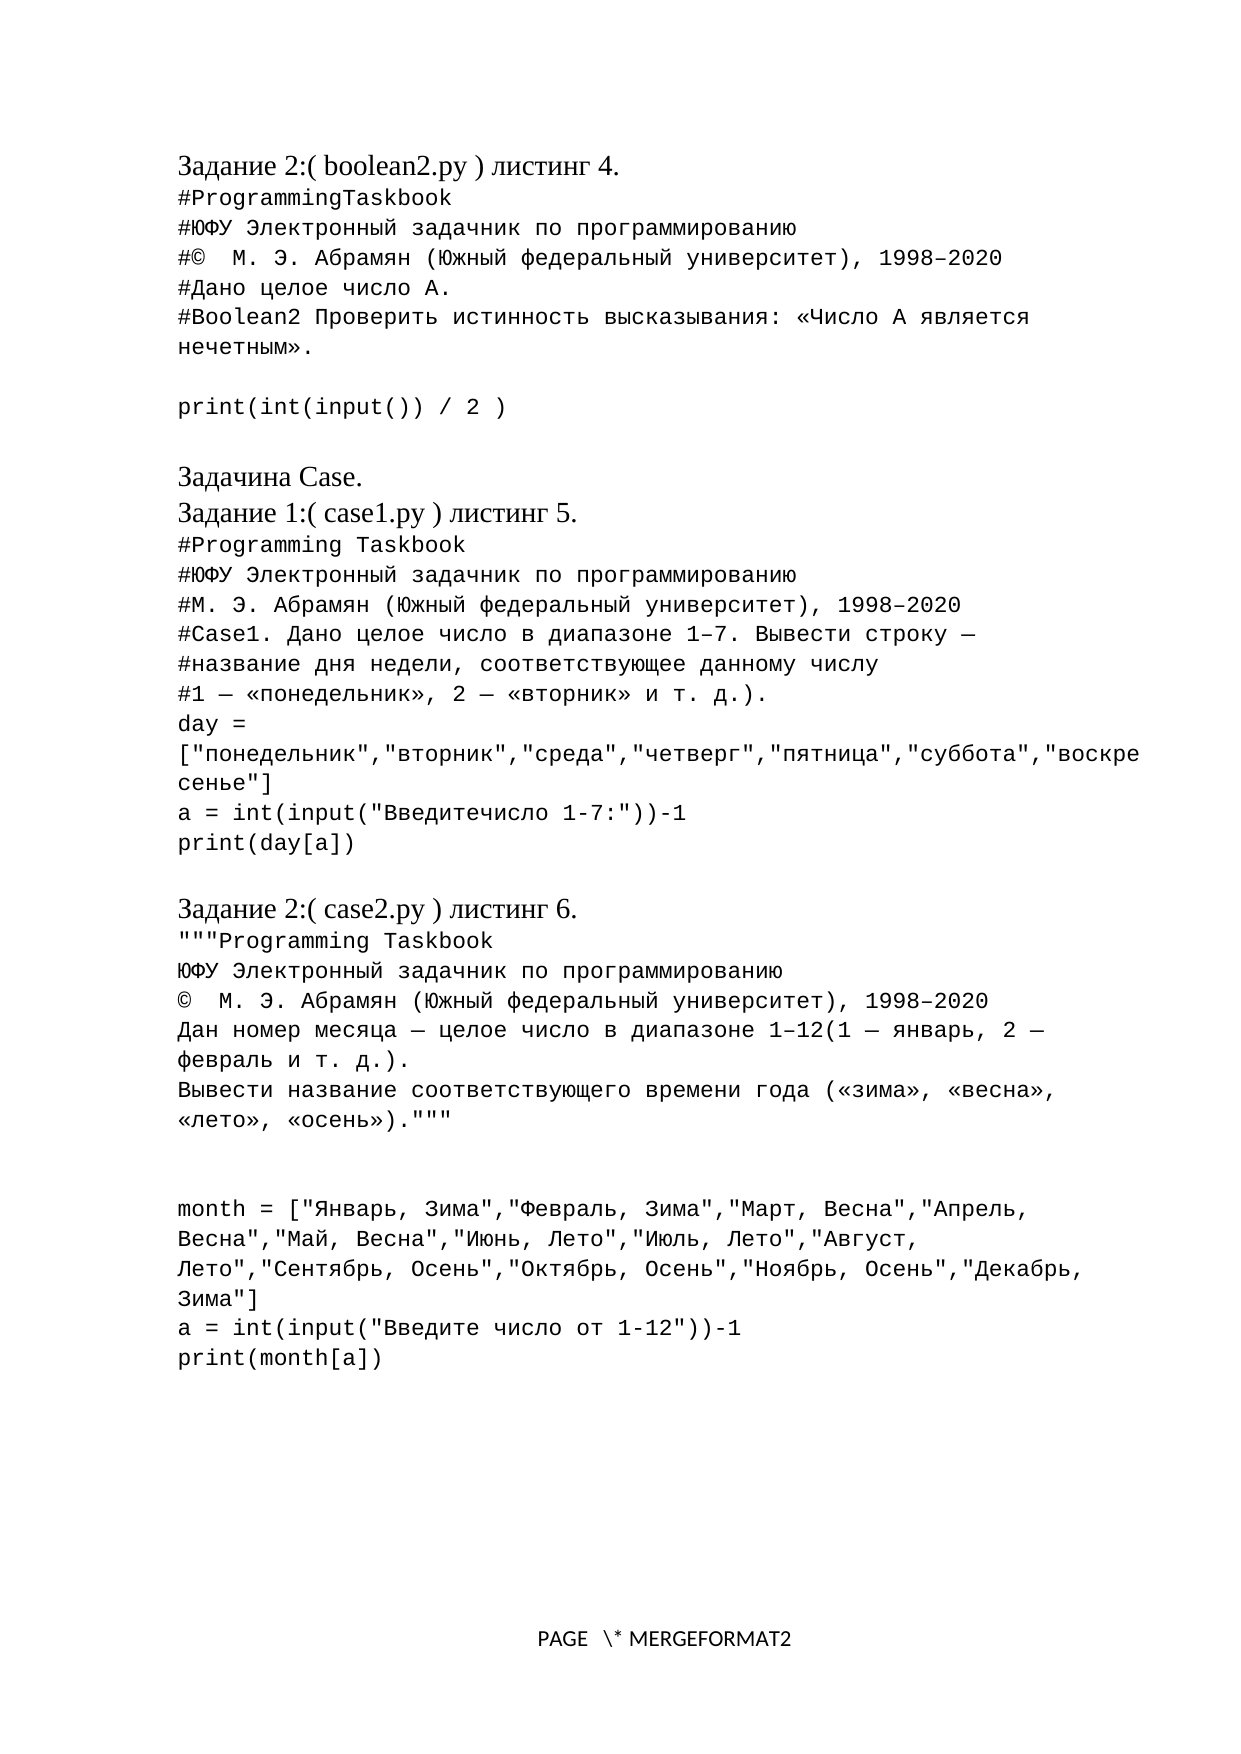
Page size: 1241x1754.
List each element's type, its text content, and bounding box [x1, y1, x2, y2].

text #Case1. Дано целое число в диапазоне 1–7. Вывести строку — [177, 623, 1152, 649]
text print(month[a]) [177, 1347, 1152, 1372]
text month = ["Январь, Зима","Февраль, Зима","Март, Весна","Апрель, Весна","Май, Весна","Июнь, Лето","Июль, Лето","Август, Лето","Сентябрь, Осень","Октябрь, Осень","Ноябрь, Осень","Декабрь, Зима"] [177, 1198, 1152, 1313]
text #ЮФУ Электронный задачник по программированию [177, 216, 1152, 242]
text day = ["понедельник","вторник","среда","четверг","пятница","суббота","воскресенье"] [177, 712, 1152, 798]
text a = int(input("Введитечисло 1-7:"))-1 [177, 802, 1152, 827]
text Задание 2:( boolean2.py ) листинг 4. [177, 148, 1152, 181]
text """Programming Taskbook [177, 929, 1152, 955]
text #1 — «понедельник», 2 — «вторник» и т. д.). [177, 682, 1152, 708]
text print(day[a]) [177, 831, 1152, 857]
text a = int(input("Введите число от 1-12"))-1 [177, 1317, 1152, 1343]
text #Programming Taskbook [177, 533, 1152, 559]
text print(int(input()) / 2 ) [177, 395, 1152, 421]
text Дан номер месяца — целое число в диапазоне 1–12(1 — январь, 2 — февраль и т. д.). [177, 1019, 1152, 1074]
subtitle Задачина Case. [177, 459, 1152, 492]
text ЮФУ Электронный задачник по программированию [177, 959, 1152, 985]
text Задание 2:( case2.py ) листинг 6. [177, 891, 1152, 924]
text #© М. Э. Абрамян (Южный федеральный университет), 1998–2020 [177, 246, 1152, 272]
text Вывести название соответствующего времени года («зима», «весна», «лето», «осень»).""" [177, 1078, 1152, 1134]
text #ЮФУ Электронный задачник по программированию [177, 563, 1152, 589]
text #Дано целое число A. [177, 276, 1152, 302]
text #название дня недели, соответствующее данному числу [177, 653, 1152, 678]
text #ProgrammingTaskbook [177, 186, 1152, 212]
text #Boolean2 Проверить истинность высказывания: «Число A является нечетным». [177, 306, 1152, 361]
text #М. Э. Абрамян (Южный федеральный университет), 1998–2020 [177, 593, 1152, 619]
text Задание 1:( case1.py ) листинг 5. [177, 495, 1152, 528]
text © М. Э. Абрамян (Южный федеральный университет), 1998–2020 [177, 989, 1152, 1015]
